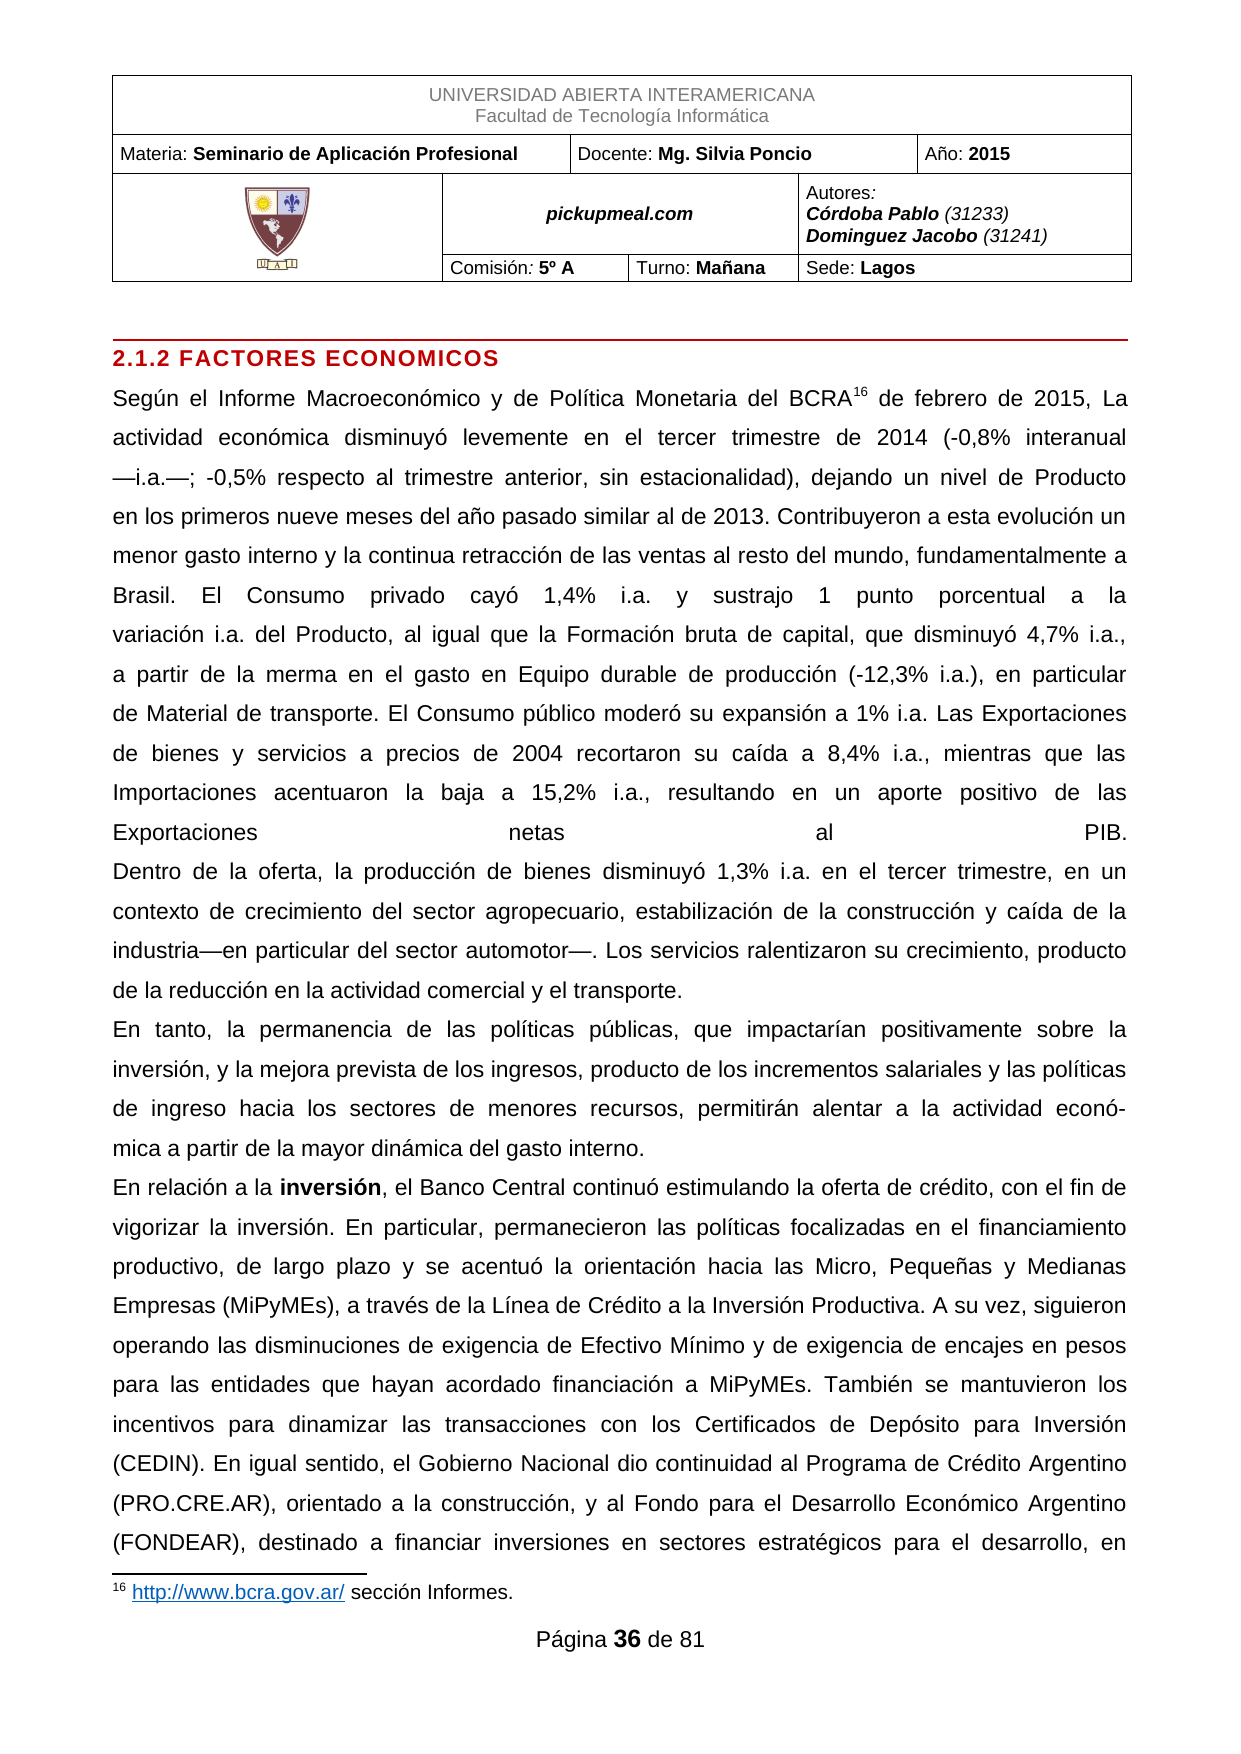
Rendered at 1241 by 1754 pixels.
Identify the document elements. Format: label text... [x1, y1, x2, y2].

text Según el Informe Macroeconómico y de Política Monetaria del BCRA de febrero de 2015, La actividad económica disminuyó levemente en el tercer trimestre de 2014 (-0,8% interanual —i.a.—; -0,5% respecto al trimestre anterior, sin estacionalidad), dejando un nivel de Producto en los primeros nueve meses del año pasado similar al de 2013. Contribuyeron a esta evolución un menor gasto interno y la continua retracción de las ventas al resto del mundo, fundamentalmente a Brasil. El Consumo privado cayó 1,4% i.a. y sustrajo 1 punto porcentual a la variación i.a. del Producto, al igual que la Formación bruta de capital, que disminuyó 4,7% i.a., a partir de la merma en el gasto en Equipo durable de producción (-12,3% i.a.), en particular de Material de transporte. El Consumo público moderó su expansión a 1% i.a. Las Exportaciones de bienes y servicios a precios de 2004 recortaron su caída a 8,4% i.a., mientras que las Importaciones acentuaron la baja a 15,2% i.a., resultando en un aporte positivo de las Exportaciones netas al PIB. Dentro de la oferta, la producción de bienes disminuyó 1,3% i.a. en el tercer trimestre, en un contexto de crecimiento del sector agropecuario, estabilización de la construcción y caída de la industria—en particular del sector automotor—. Los servicios ralentizaron su crecimiento, producto de la reducción en la actividad comercial y el transporte. [112, 384, 1128, 1003]
text En tanto, la permanencia de las políticas públicas, que impactarían positivamente sobre la inversión, y la mejora prevista de los ingresos, producto de los incrementos salariales y las políticas de ingreso hacia los sectores de menores recursos, permitirán alentar a la actividad econó- mica a partir de la mayor dinámica del gasto interno. [112, 1016, 1128, 1161]
subtitle 2.1.2 Factores economicos [112, 340, 1128, 371]
picture [230, 182, 325, 273]
